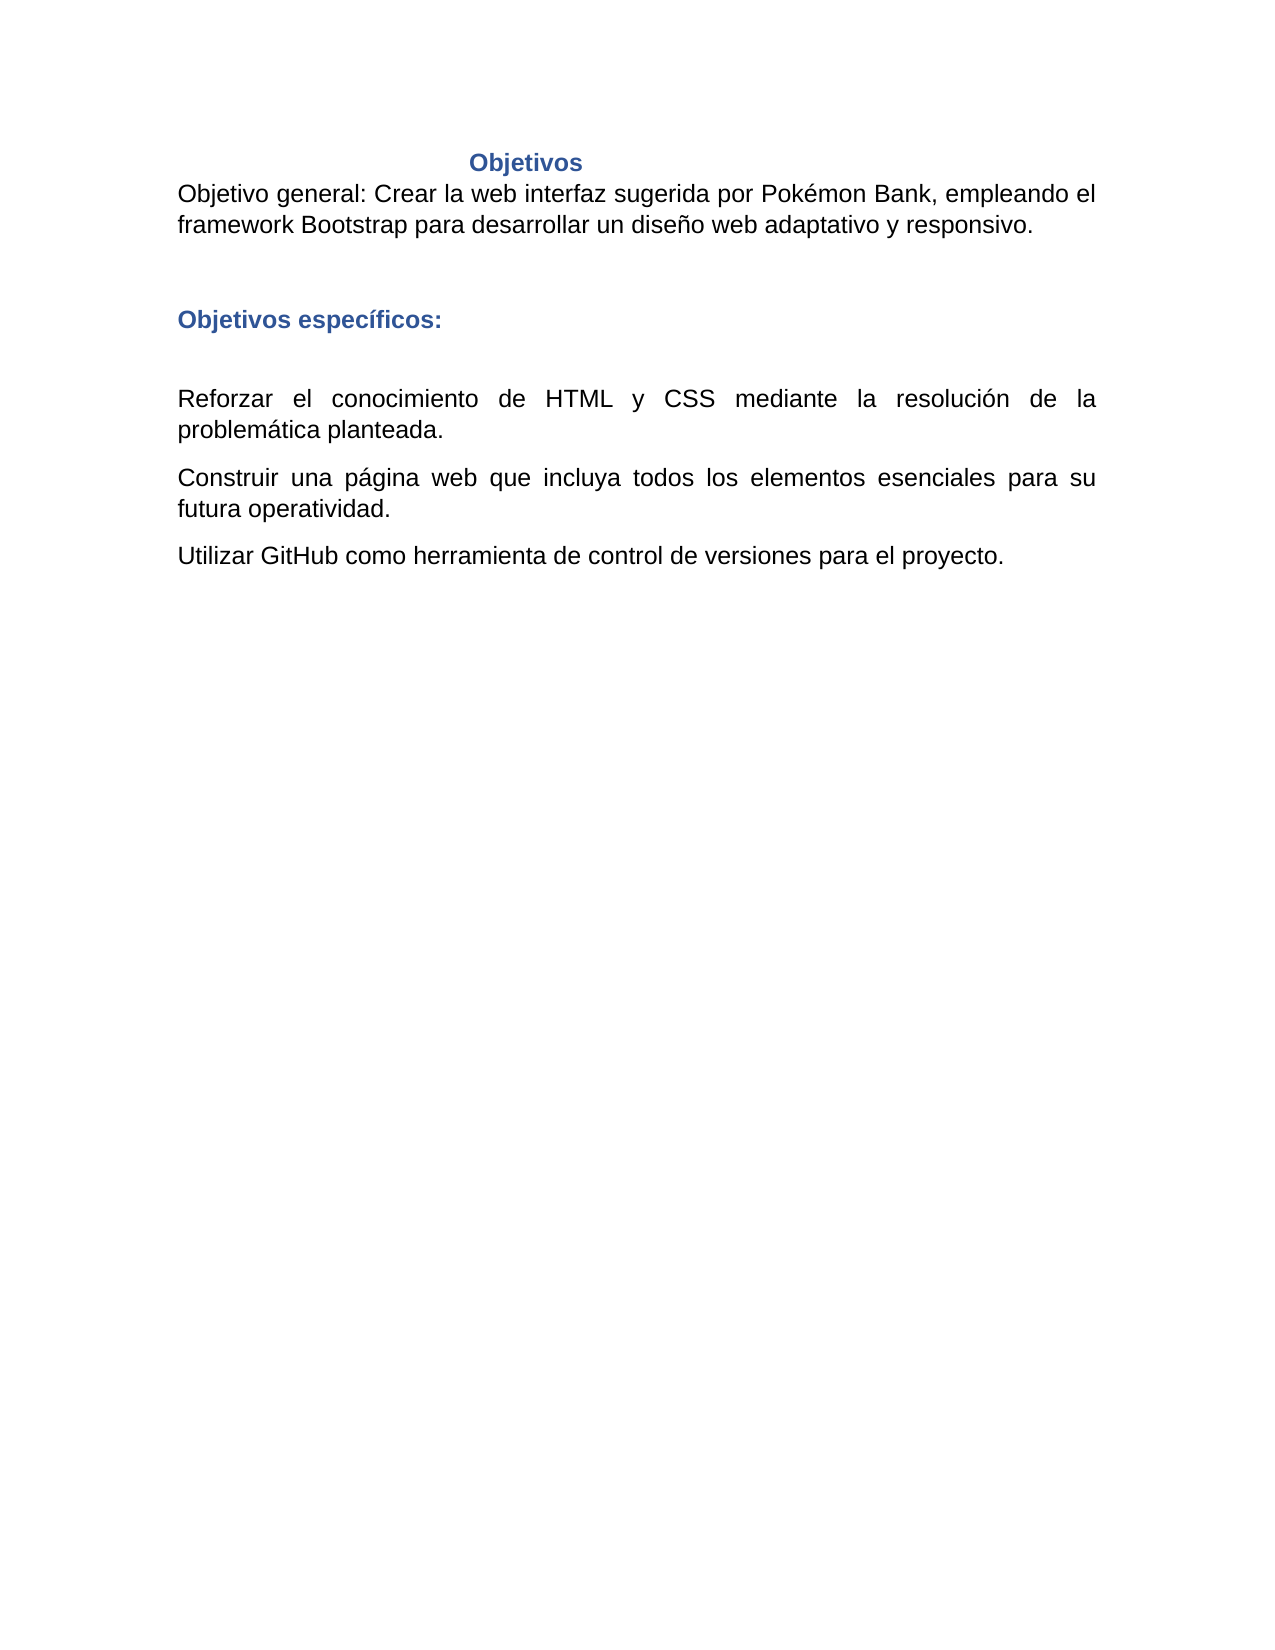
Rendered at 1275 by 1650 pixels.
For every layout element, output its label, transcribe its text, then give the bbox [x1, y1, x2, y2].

text Construir una página web que incluya todos los elementos esenciales para su futura operatividad. [177, 463, 1098, 522]
text Utilizar GitHub como herramienta de control de versiones para el proyecto. [177, 541, 1098, 570]
subtitle Objetivos [177, 148, 1098, 176]
text Reforzar el conocimiento de HTML y CSS mediante la resolución de la problemática planteada. [177, 384, 1098, 444]
subtitle Objetivos específicos: [177, 305, 1098, 334]
text Objetivo general: Crear la web interfaz sugerida por Pokémon Bank, empleando el framework Bootstrap para desarrollar un diseño web adaptativo y responsivo. [177, 179, 1098, 238]
